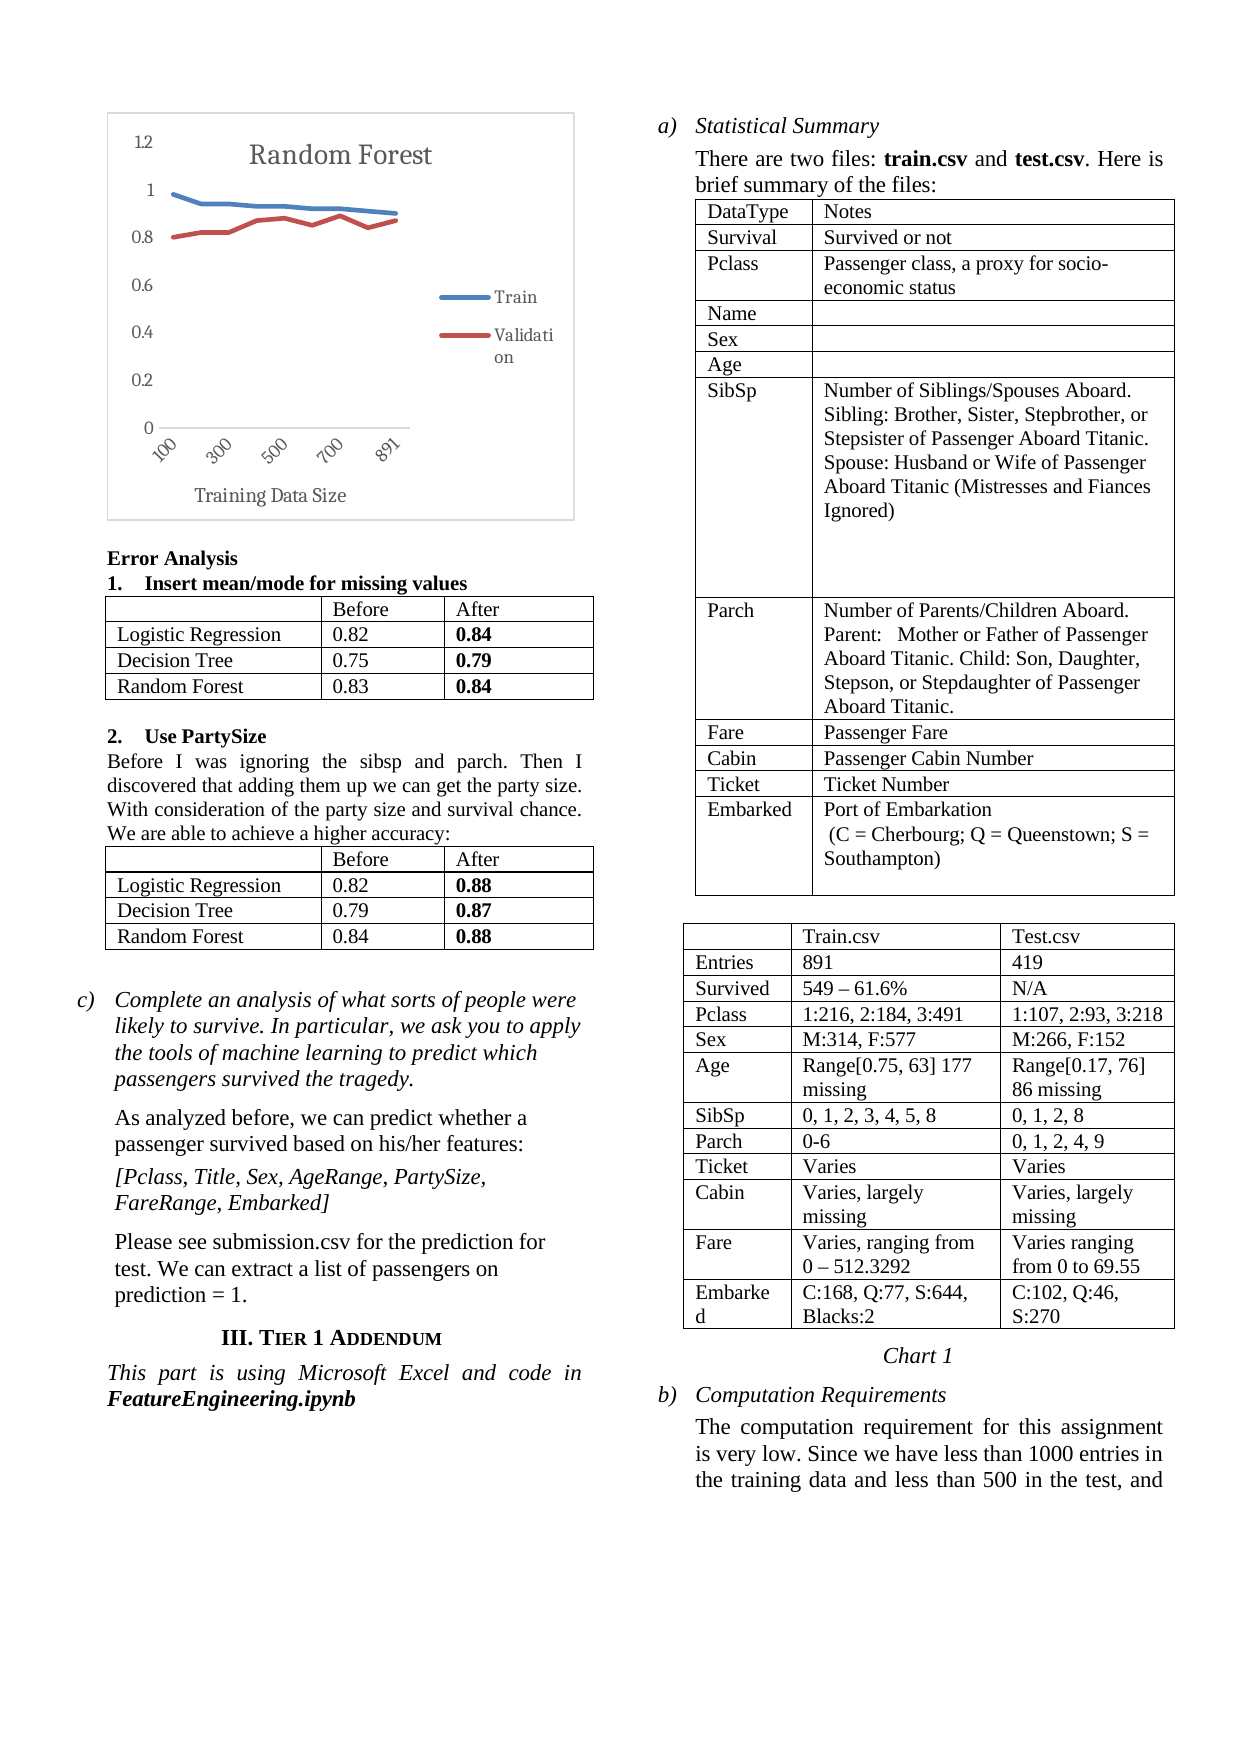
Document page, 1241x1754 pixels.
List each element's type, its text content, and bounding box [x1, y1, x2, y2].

table_cell Varies, largely missing [1001, 1180, 1174, 1229]
table_cell 0.82 [322, 622, 444, 647]
table_cell Passenger class, a proxy for socio-economic status [813, 251, 1174, 300]
table_cell SibSp [684, 1103, 791, 1127]
table_cell Passenger Fare [813, 720, 1174, 745]
subtitle Computation Requirements [658, 1381, 1163, 1407]
table_cell Number of Parents/Children Aboard. Parent: Mother or Father of Passenger Aboard Titanic. Child: Son, Daughter, Stepson, or Stepdaughter of Passenger Aboard Titanic. [813, 598, 1174, 719]
table_cell 1:107, 2:93, 3:218 [1001, 1002, 1174, 1026]
table_header After [445, 847, 593, 871]
table_header Before [322, 597, 444, 621]
table_cell Range[0.75, 63] 177 missing [792, 1053, 1000, 1102]
table_cell Pclass [696, 251, 812, 300]
subtitle Statistical Summary [658, 112, 1163, 139]
table_header [106, 597, 321, 621]
table_cell 0, 1, 2, 8 [1001, 1103, 1174, 1127]
table_cell 0.88 [445, 873, 593, 897]
table_cell Age [684, 1053, 791, 1102]
table_cell Parch [696, 598, 812, 719]
table_cell Embarked [684, 1280, 791, 1328]
table_cell Logistic Regression [106, 622, 321, 647]
subtitle Chart 1 [695, 1342, 1163, 1368]
table_header [106, 847, 321, 871]
table_header Before [322, 847, 444, 871]
table_cell 549 – 61.6% [792, 976, 1000, 1001]
table_cell Decision Tree [106, 648, 321, 673]
table_cell Embarked [696, 797, 812, 895]
table_cell 1:216, 2:184, 3:491 [792, 1002, 1000, 1026]
table_cell 0.83 [322, 674, 444, 698]
subtitle As analyzed before, we can predict whether a passenger survived based on his/her features: [114, 1104, 583, 1157]
table_cell M:266, F:152 [1001, 1027, 1174, 1052]
table_cell Port of Embarkation (C = Cherbourg; Q = Queenstown; S = Southampton) [813, 797, 1174, 895]
table_cell Random Forest [106, 924, 321, 949]
table_cell [813, 326, 1174, 351]
table_cell Ticket [696, 771, 812, 796]
text Error Analysis [77, 546, 583, 570]
table_cell Varies [792, 1154, 1000, 1179]
table_cell Age [696, 352, 812, 377]
table_cell C:102, Q:46, S:270 [1001, 1280, 1174, 1328]
table_header [684, 924, 791, 949]
subtitle Complete an analysis of what sorts of people were likely to survive. In particular, we ask you to apply the tools of machine learning to predict which passengers survived the tragedy. [77, 986, 583, 1092]
table_cell Survived [684, 976, 791, 1001]
table_cell Logistic Regression [106, 873, 321, 897]
table_cell Varies, largely missing [792, 1180, 1000, 1229]
table_cell 0.87 [445, 898, 593, 923]
table_cell Varies, ranging from 0 – 512.3292 [792, 1230, 1000, 1278]
table_cell Ticket [684, 1154, 791, 1179]
table_cell Survived or not [813, 225, 1174, 250]
table_cell SibSp [696, 378, 812, 597]
table_cell 0, 1, 2, 4, 9 [1001, 1129, 1174, 1153]
table_header Train.csv [792, 924, 1000, 949]
table_cell N/A [1001, 976, 1174, 1001]
text There are two files: train.csv and test.csv. Here is brief summary of the files: [695, 145, 1163, 198]
list Insert mean/mode for missing values [107, 571, 583, 595]
table_cell Fare [696, 720, 812, 745]
table_cell Name [696, 301, 812, 325]
list Use PartySize [107, 724, 583, 748]
table_cell 0-6 [792, 1129, 1000, 1153]
table_cell Varies ranging from 0 to 69.55 [1001, 1230, 1174, 1278]
table_cell Entries [684, 950, 791, 975]
table_cell Sex [684, 1027, 791, 1052]
table_cell 0, 1, 2, 3, 4, 5, 8 [792, 1103, 1000, 1127]
table_cell 0.84 [322, 924, 444, 949]
table_cell Random Forest [106, 674, 321, 698]
table_cell Passenger Cabin Number [813, 746, 1174, 770]
text [Pclass, Title, Sex, AgeRange, PartySize, FareRange, Embarked] [114, 1163, 583, 1216]
text Before I was ignoring the sibsp and parch. Then I discovered that adding them up we can get the party size. With consideration of the party size and survival chance. We are able to achieve a higher accuracy: [107, 749, 583, 845]
text This part is using Microsoft Excel and code in FeatureEngineering.ipynb [107, 1359, 583, 1411]
table_cell [813, 352, 1174, 377]
table_cell Varies [1001, 1154, 1174, 1179]
table_cell 0.82 [322, 873, 444, 897]
table_cell 0.88 [445, 924, 593, 949]
table_cell 0.79 [322, 898, 444, 923]
table_cell 0.79 [445, 648, 593, 673]
table_cell Survival [696, 225, 812, 250]
table_cell C:168, Q:77, S:644, Blacks:2 [792, 1280, 1000, 1328]
table_cell Fare [684, 1230, 791, 1278]
table_cell 0.84 [445, 622, 593, 647]
table_header Test.csv [1001, 924, 1174, 949]
table_cell Decision Tree [106, 898, 321, 923]
table_header DataType [696, 200, 812, 224]
table_cell Ticket Number [813, 771, 1174, 796]
table_cell Cabin [684, 1180, 791, 1229]
table_cell 0.75 [322, 648, 444, 673]
table_cell Parch [684, 1129, 791, 1153]
table_cell 891 [792, 950, 1000, 975]
table_header After [445, 597, 593, 621]
subtitle Tier 1 Addendum [77, 1324, 583, 1350]
table_cell Number of Siblings/Spouses Aboard. Sibling: Brother, Sister, Stepbrother, or Stepsister of Passenger Aboard Titanic. Spouse: Husband or Wife of Passenger Aboard Titanic (Mistresses and Fiances Ignored) [813, 378, 1174, 597]
table_cell Pclass [684, 1002, 791, 1026]
table_cell 419 [1001, 950, 1174, 975]
table_header Notes [813, 200, 1174, 224]
table_cell Sex [696, 326, 812, 351]
table_cell [813, 301, 1174, 325]
subtitle Please see submission.csv for the prediction for test. We can extract a list of passengers on prediction = 1. [114, 1228, 583, 1307]
table_cell Cabin [696, 746, 812, 770]
table_cell 0.84 [445, 674, 593, 698]
table_cell M:314, F:577 [792, 1027, 1000, 1052]
table_cell Range[0.17, 76] 86 missing [1001, 1053, 1174, 1102]
